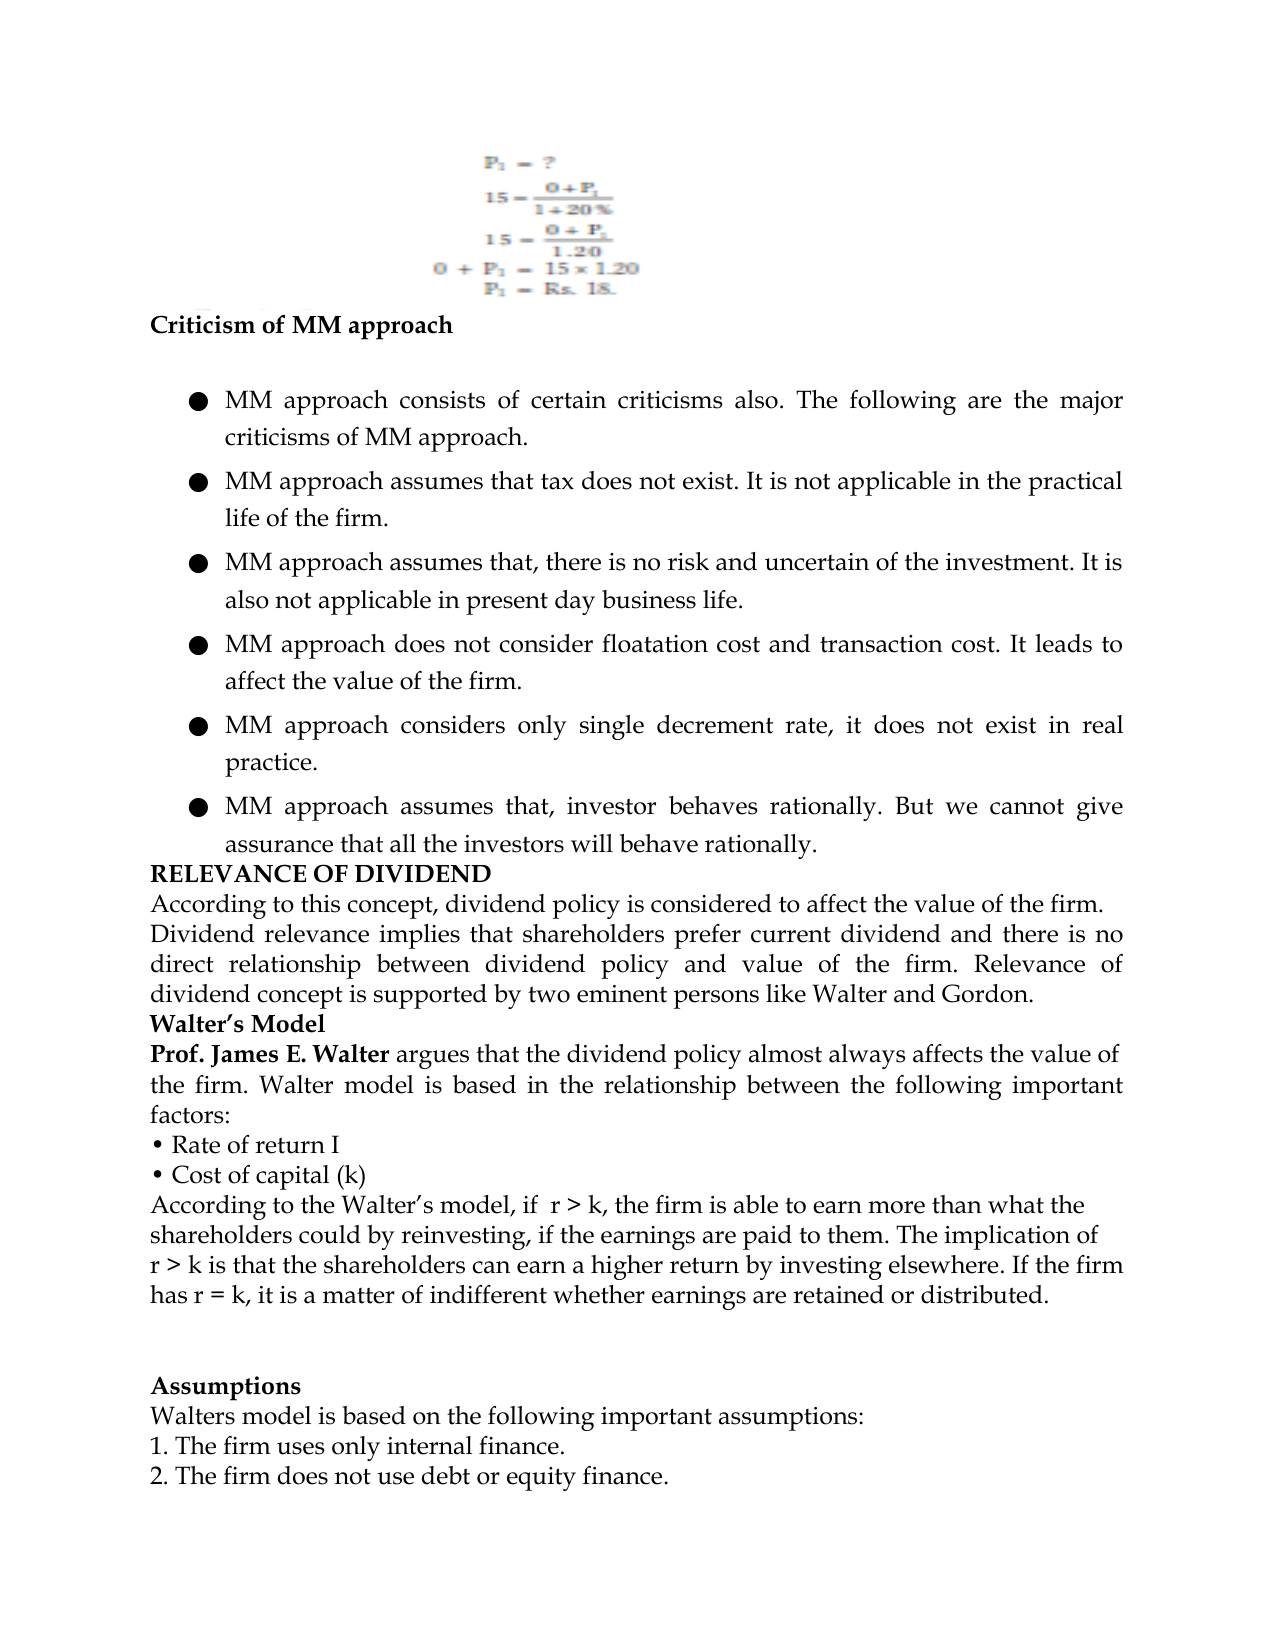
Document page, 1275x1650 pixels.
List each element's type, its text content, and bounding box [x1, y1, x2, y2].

list MM approach assumes that tax does not exist. It is not applicable in the practical life of the firm. [187, 452, 1125, 534]
list MM approach assumes that, there is no risk and uncertain of the investment. It is also not applicable in present day business life. [187, 534, 1125, 615]
text 1. The firm uses only internal finance. [150, 1431, 1125, 1461]
text shareholders could by reinvesting, if the earnings are paid to them. The implication of [150, 1220, 1125, 1251]
list MM approach consists of certain criticisms also. The following are the major criticisms of MM approach. [187, 371, 1125, 452]
text • Rate of return I [150, 1130, 1125, 1160]
text Assumptions [150, 1371, 1125, 1401]
text Prof. James E. Walter argues that the dividend policy almost always affects the value of [150, 1040, 1125, 1070]
text Walters model is based on the following important assumptions: [150, 1401, 1125, 1431]
text According to this concept, dividend policy is considered to affect the value of the firm. [150, 889, 1125, 919]
text Dividend relevance implies that shareholders prefer current dividend and there is no direct relationship between dividend policy and value of the firm. Relevance of dividend concept is supported by two eminent persons like Walter and Gordon. [150, 919, 1125, 1010]
list MM approach considers only single decrement rate, it does not exist in real practice. [187, 696, 1125, 778]
text 2. The firm does not use debt or equity finance. [150, 1461, 1125, 1491]
text r > k is that the shareholders can earn a higher return by investing elsewhere. If the firm has r = k, it is a matter of indifferent whether earnings are retained or distributed. [150, 1251, 1125, 1311]
picture [150, 150, 1101, 311]
list MM approach does not consider floatation cost and transaction cost. It leads to affect the value of the firm. [187, 615, 1125, 696]
text • Cost of capital (k) [150, 1160, 1125, 1190]
text RELEVANCE OF DIVIDEND [150, 859, 1125, 889]
text Criticism of MM approach [150, 311, 1125, 341]
text the firm. Walter model is based in the relationship between the following important factors: [150, 1070, 1125, 1130]
list MM approach assumes that, investor behaves rationally. But we cannot give assurance that all the investors will behave rationally. [187, 778, 1125, 859]
text Walter’s Model [150, 1010, 1125, 1040]
text According to the Walter’s model, if r > k, the firm is able to earn more than what the [150, 1190, 1125, 1220]
